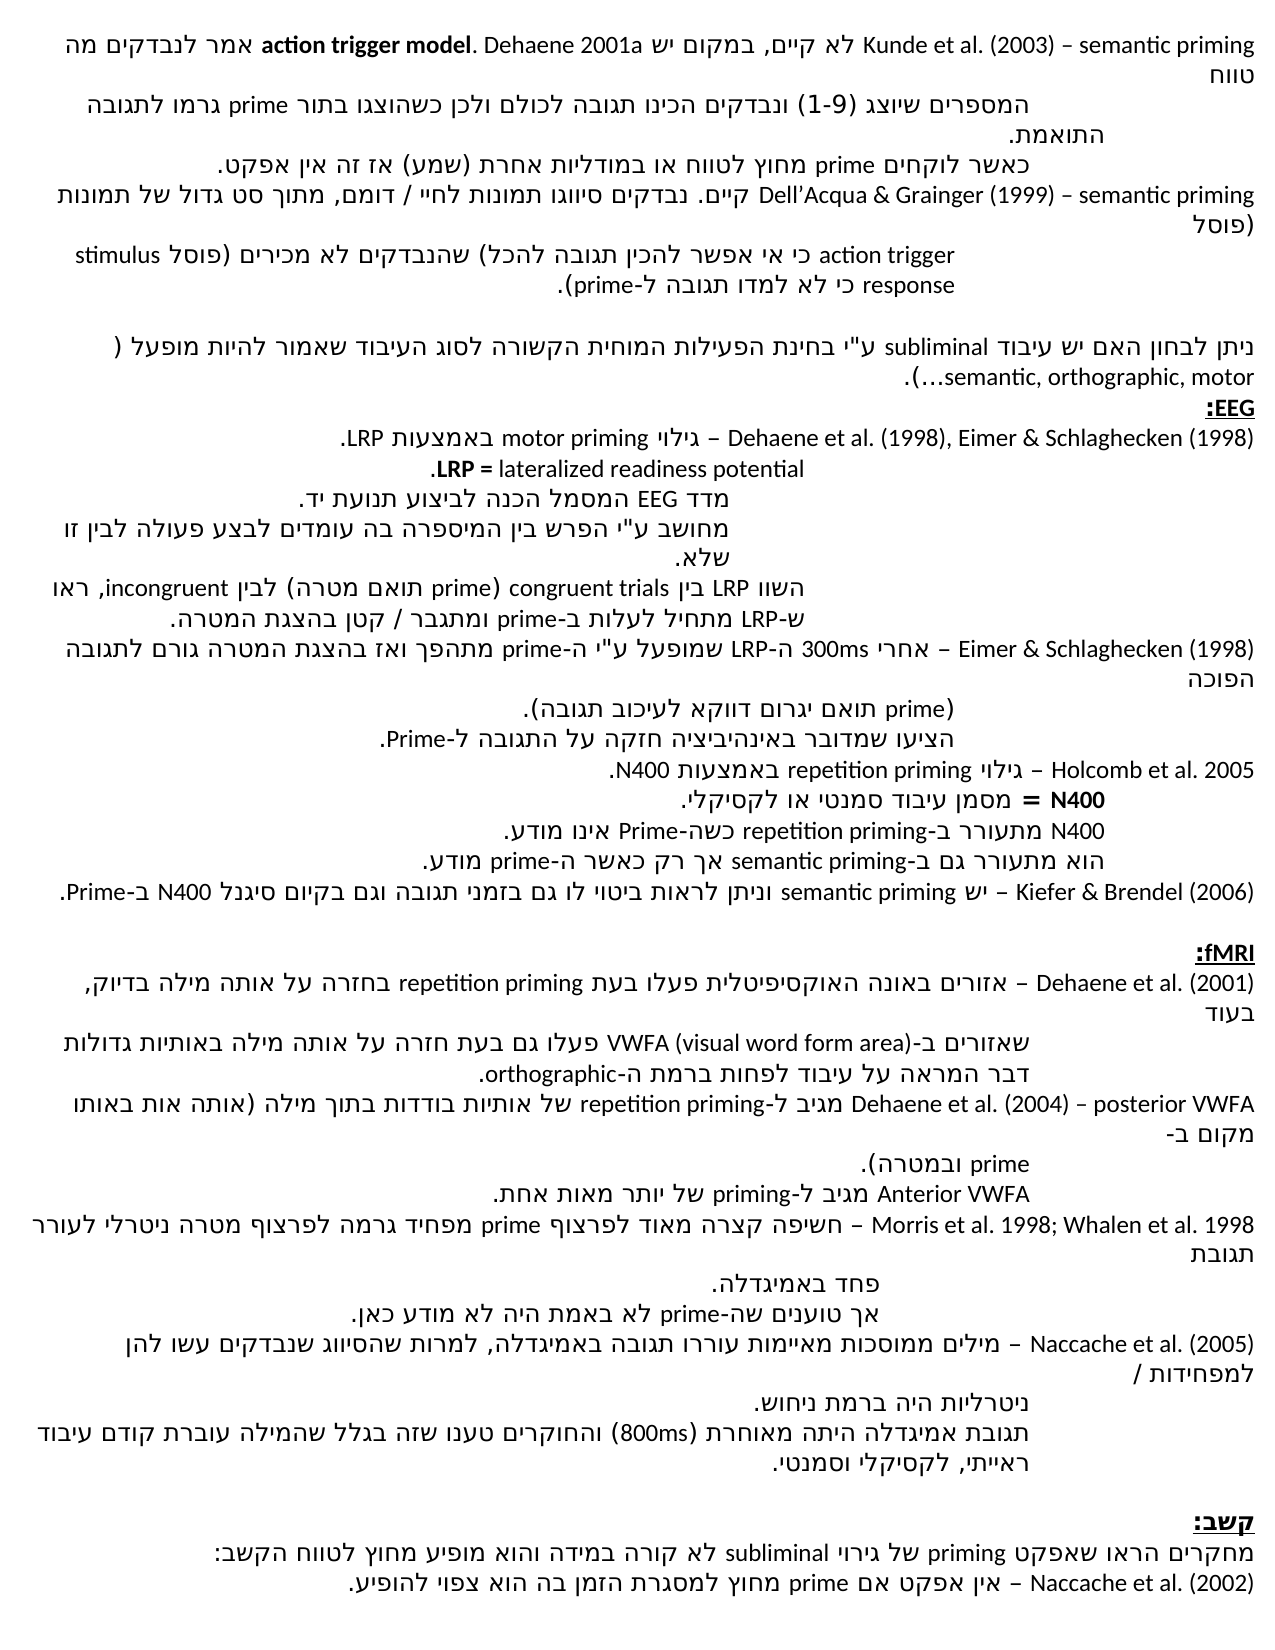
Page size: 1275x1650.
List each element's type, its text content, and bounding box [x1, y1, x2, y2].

text Kunde et al. (2003) – semantic priming לא קיים, במקום יש action trigger model. Dehaene 2001a אמר לנבדקים מה טווח [29, 29, 1255, 89]
text N400 מתעורר ב-repetition priming כשה-Prime אינו מודע. [29, 815, 1105, 846]
text Kiefer & Brendel (2006) – יש semantic priming וניתן לראות ביטוי לו גם בזמני תגובה וגם בקיום סיגנל N400 ב-Prime. [29, 876, 1255, 907]
text הציעו שמדובר באינהיביציה חזקה על התגובה ל-Prime. [29, 723, 1030, 754]
text כאשר לוקחים prime מחוץ לטווח או במודליות אחרת (שמע) אז זה אין אפקט. [29, 149, 1105, 179]
text ניתן לבחון האם יש עיבוד subliminal ע"י בחינת הפעילות המוחית הקשורה לסוג העיבוד שאמור להיות מופעל (semantic, orthographic, motor...). [29, 331, 1255, 392]
text הוא מתעורר גם ב-semantic priming אך רק כאשר ה-prime מודע. [29, 846, 1105, 876]
text Naccache et al. (2002) – אין אפקט אם prime מחוץ למסגרת הזמן בה הוא צפוי להופיע. [29, 1567, 1255, 1598]
text השוו LRP בין congruent trials (prime תואם מטרה) לבין incongruent, ראו ש-LRP מתחיל לעלות ב-prime ומתגבר / קטן בהצגת המטרה. [29, 572, 805, 633]
text המספרים שיוצג (1-9) ונבדקים הכינו תגובה לכולם ולכן כשהוצגו בתור prime גרמו לתגובה התואמת. [29, 89, 1105, 149]
text Naccache et al. (2005) – מילים ממוסכות מאיימות עוררו תגובה באמיגדלה, למרות שהסיווג שנבדקים עשו להן למפחידות / [29, 1328, 1255, 1388]
text Morris et al. 1998; Whalen et al. 1998 – חשיפה קצרה מאוד לפרצוף prime מפחיד גרמה לפרצוף מטרה ניטרלי לעורר תגובת [29, 1209, 1255, 1269]
text ניטרליות היה ברמת ניחוש. [29, 1388, 1105, 1417]
text N400 = מסמן עיבוד סמנטי או לקסיקלי. [29, 784, 1105, 815]
text שאזורים ב-VWFA (visual word form area) פעלו גם בעת חזרה על אותה מילה באותיות גדולות דבר המראה על עיבוד לפחות ברמת ה-orthographic. [29, 1027, 1030, 1088]
text LRP = lateralized readiness potential. [29, 453, 880, 483]
text אך טוענים שה-prime לא באמת היה לא מודע כאן. [29, 1298, 955, 1328]
text מחושב ע"י הפרש בין המיספרה בה עומדים לבצע פעולה לבין זו שלא. [29, 514, 730, 572]
text (prime תואם יגרום דווקא לעיכוב תגובה). [29, 693, 1030, 723]
text מדד EEG המסמל הכנה לביצוע תנועת יד. [29, 483, 805, 514]
text Dehaene et al. (1998), Eimer & Schlaghecken (1998) – גילוי motor priming באמצעות LRP. [29, 422, 1255, 453]
text Dell’Acqua & Grainger (1999) – semantic priming קיים. נבדקים סיווגו תמונות לחיי / דומם, מתוך סט גדול של תמונות (פוסל [29, 179, 1255, 239]
text מחקרים הראו שאפקט priming של גירוי subliminal לא קורה במידה והוא מופיע מחוץ לטווח הקשב: [29, 1537, 1255, 1567]
text Anterior VWFA מגיב ל-priming של יותר מאות אחת. [29, 1178, 1105, 1209]
text Dehaene et al. (2001) – אזורים באונה האוקסיפיטלית פעלו בעת repetition priming בחזרה על אותה מילה בדיוק, בעוד [29, 968, 1255, 1027]
text Dehaene et al. (2004) – posterior VWFA מגיב ל-repetition priming של אותיות בודדות בתוך מילה (אותה אות באותו מקום ב- [29, 1088, 1255, 1148]
text Eimer & Schlaghecken (1998) – אחרי 300ms ה-LRP שמופעל ע"י ה-prime מתהפך ואז בהצגת המטרה גורם לתגובה הפוכה [29, 633, 1255, 693]
text קשב: [29, 1507, 1255, 1537]
text פחד באמיגדלה. [29, 1269, 955, 1298]
text EEG: [29, 392, 1255, 422]
text fMRI: [29, 937, 1255, 968]
text action trigger כי אי אפשר להכין תגובה להכל) שהנבדקים לא מכירים (פוסל stimulus response כי לא למדו תגובה ל-prime). [29, 239, 955, 300]
text תגובת אמיגדלה היתה מאוחרת (800ms) והחוקרים טענו שזה בגלל שהמילה עוברת קודם עיבוד ראייתי, לקסיקלי וסמנטי. [29, 1417, 1030, 1477]
text Holcomb et al. 2005 – גילוי repetition priming באמצעות N400. [29, 754, 1255, 784]
text prime ובמטרה). [29, 1148, 1105, 1178]
